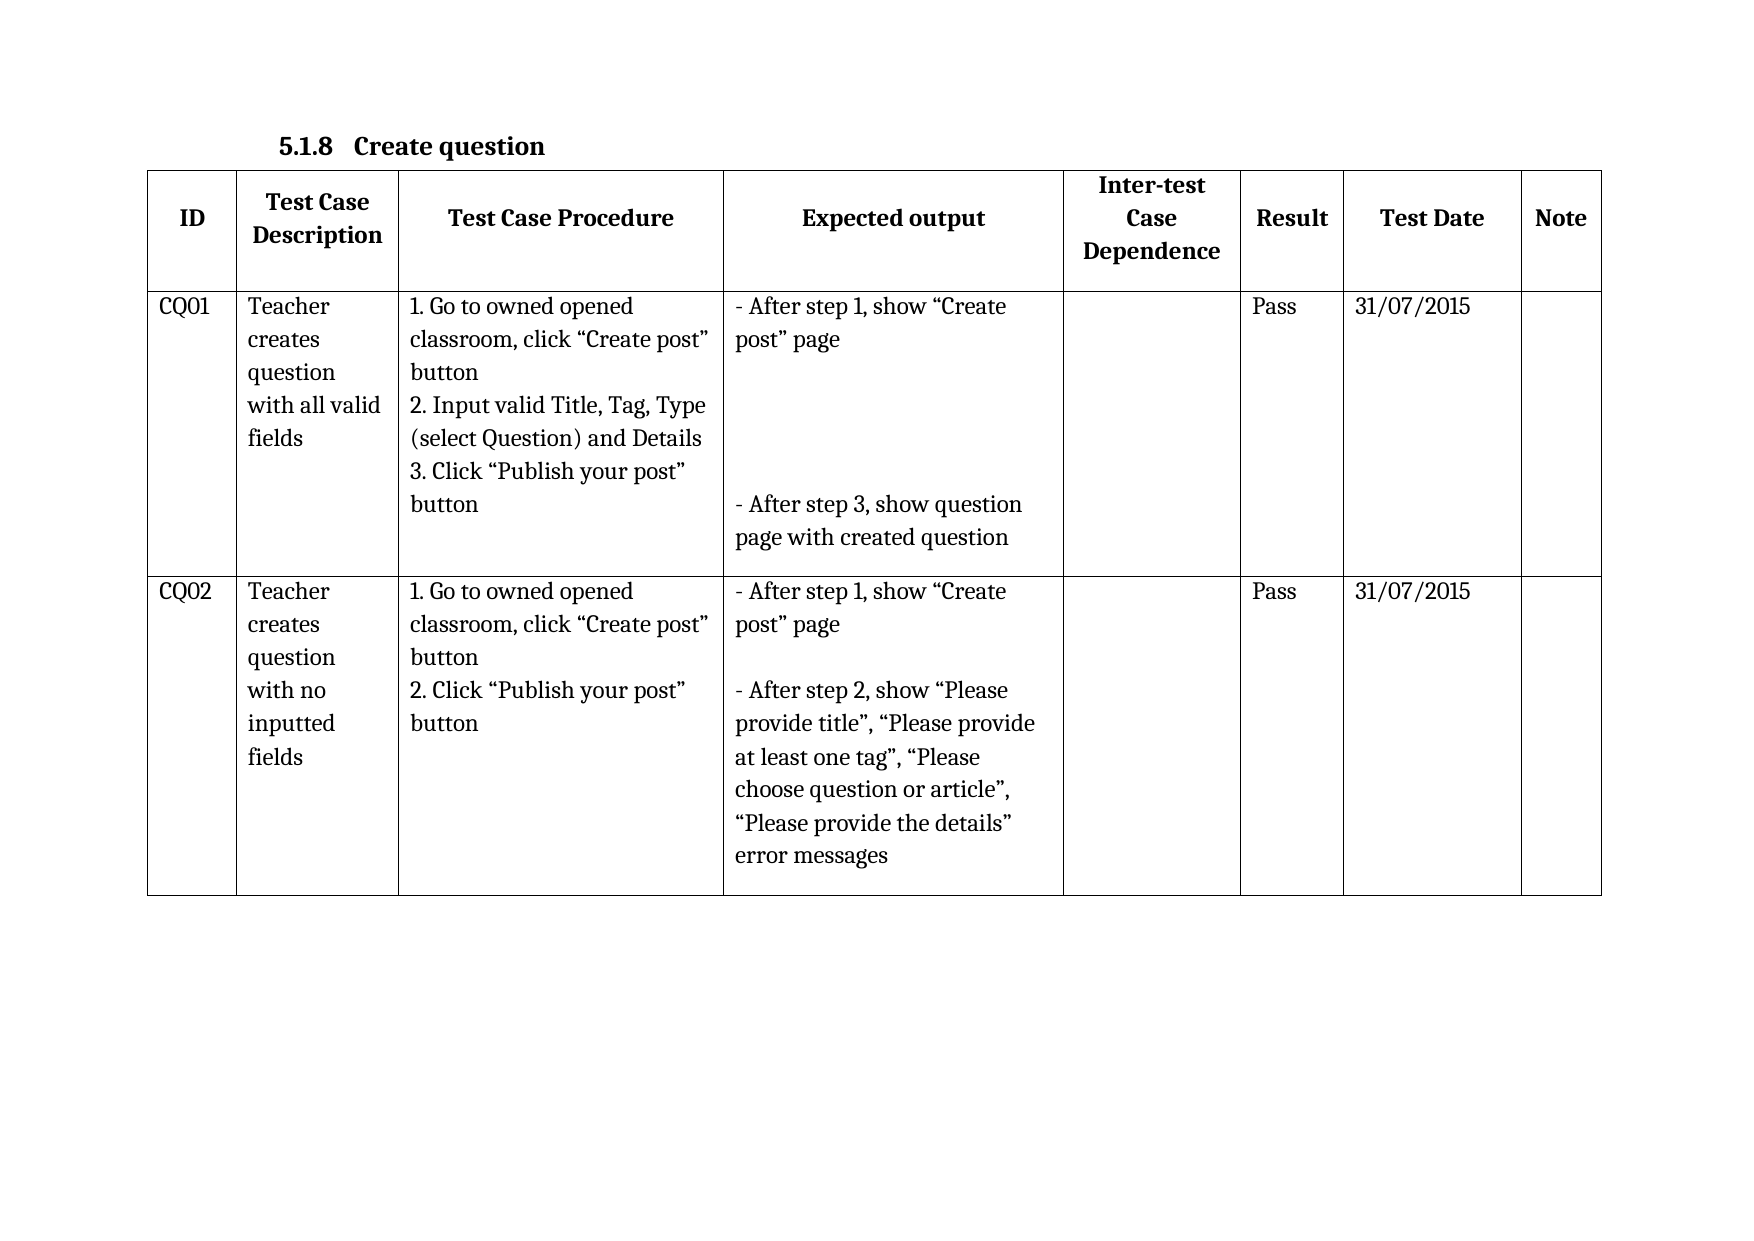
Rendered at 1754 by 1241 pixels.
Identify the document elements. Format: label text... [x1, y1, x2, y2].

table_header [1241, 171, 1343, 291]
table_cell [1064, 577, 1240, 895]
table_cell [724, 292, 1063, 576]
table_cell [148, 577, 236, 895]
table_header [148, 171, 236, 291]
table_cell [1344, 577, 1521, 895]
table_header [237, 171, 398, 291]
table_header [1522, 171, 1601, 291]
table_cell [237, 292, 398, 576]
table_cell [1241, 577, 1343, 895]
subtitle Create question [279, 131, 1606, 162]
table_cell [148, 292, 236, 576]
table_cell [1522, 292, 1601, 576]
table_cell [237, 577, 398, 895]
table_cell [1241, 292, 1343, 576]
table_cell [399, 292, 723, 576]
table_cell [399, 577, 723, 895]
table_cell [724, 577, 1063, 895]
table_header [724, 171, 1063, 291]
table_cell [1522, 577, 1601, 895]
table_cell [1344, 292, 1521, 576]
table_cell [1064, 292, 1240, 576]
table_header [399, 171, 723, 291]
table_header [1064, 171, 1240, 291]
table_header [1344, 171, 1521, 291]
